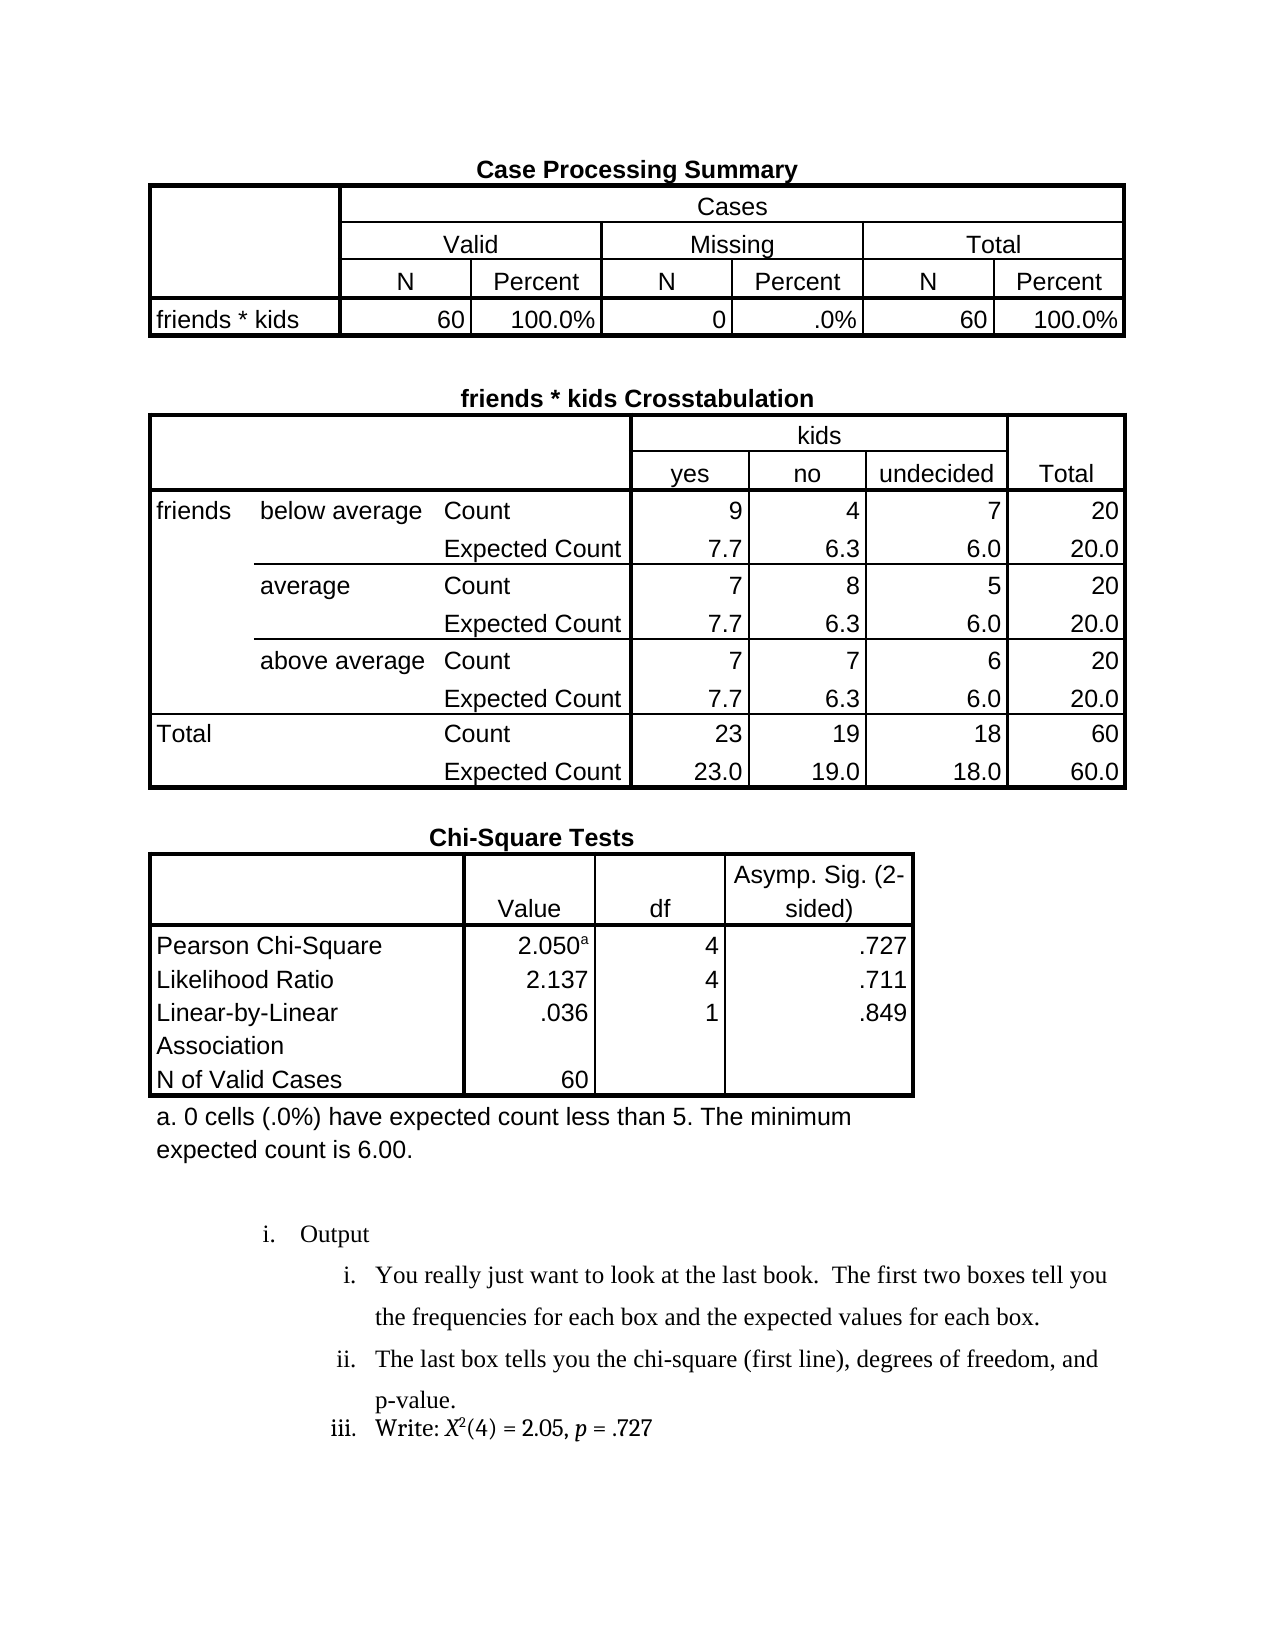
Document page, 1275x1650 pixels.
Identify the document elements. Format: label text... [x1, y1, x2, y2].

table_cell 6.0 [867, 675, 1006, 712]
table_cell 20 [1009, 565, 1123, 600]
table_cell Count [437, 565, 629, 600]
table_cell 0 [603, 300, 731, 333]
table_cell average [254, 565, 437, 637]
table_cell .711 [726, 960, 911, 993]
table_cell Pearson Chi-Square [152, 927, 462, 960]
table_cell Count [437, 715, 629, 748]
table_cell Percent [995, 260, 1122, 296]
table_cell 7.7 [633, 600, 748, 637]
table_cell 5 [867, 565, 1006, 600]
table_cell 20 [1009, 640, 1123, 675]
table_cell 2.050a [466, 927, 594, 960]
table_cell N [864, 260, 993, 296]
table_cell 7 [633, 565, 748, 600]
table_cell .849 [726, 993, 911, 1060]
table_cell 6.0 [867, 525, 1006, 562]
table_cell 6.0 [867, 600, 1006, 637]
table_cell no [750, 452, 865, 487]
table_cell Value [466, 856, 594, 922]
table_cell 100.0% [472, 300, 600, 333]
table_cell 19 [750, 715, 865, 748]
table_cell 9 [633, 492, 748, 525]
table_cell .0% [733, 300, 862, 333]
table_cell Expected Count [437, 675, 629, 712]
table_cell Missing [603, 223, 862, 258]
table_cell friends * kids [152, 300, 338, 333]
table_cell .036 [466, 993, 594, 1060]
table_cell 18.0 [867, 748, 1006, 785]
table_cell 6.3 [750, 675, 865, 712]
table_cell 4 [596, 927, 724, 960]
table_cell 7 [867, 492, 1006, 525]
table_cell Likelihood Ratio [152, 960, 462, 993]
table_cell undecided [867, 452, 1006, 487]
table_cell 19.0 [750, 748, 865, 785]
table_cell 6 [867, 640, 1006, 675]
table_cell Expected Count [437, 748, 629, 785]
table_cell 23 [633, 715, 748, 748]
table_cell above average [254, 640, 437, 712]
table_cell 60.0 [1009, 748, 1123, 785]
table_cell Valid [342, 223, 600, 258]
table_cell Expected Count [437, 525, 629, 562]
list You really just want to look at the last book. The first two boxes tell you the frequencies for each box and the expected values for each box. [356, 1247, 1125, 1331]
list Output [262, 1206, 1125, 1247]
table_cell N of Valid Cases [152, 1060, 462, 1093]
table_cell 6.3 [750, 600, 865, 637]
table_cell 60 [466, 1060, 594, 1093]
table_cell Count [437, 492, 629, 525]
table_cell Count [437, 640, 629, 675]
table_cell 4 [596, 960, 724, 993]
table_cell 20.0 [1009, 675, 1123, 712]
table_header friends * kids Crosstabulation [150, 379, 1125, 412]
table_cell 20.0 [1009, 600, 1123, 637]
table_cell Total [864, 223, 1122, 258]
table_cell 7 [633, 640, 748, 675]
table_cell [596, 1060, 724, 1093]
table_cell kids [633, 417, 1006, 450]
list Write: X2(4) = 2.05, p = .727 [356, 1414, 1125, 1443]
table_cell 8 [750, 565, 865, 600]
table_cell 20.0 [1009, 525, 1123, 562]
table_cell 60 [864, 300, 993, 333]
table_cell Total [1009, 417, 1123, 487]
list The last box tells you the chi-square (first line), degrees of freedom, and p-value. [356, 1331, 1125, 1414]
table_cell df [596, 856, 724, 922]
table_cell Percent [733, 260, 862, 296]
table_cell 7 [750, 640, 865, 675]
table_cell Linear-by-Linear Association [152, 993, 462, 1060]
table_cell 100.0% [995, 300, 1122, 333]
table_cell a. 0 cells (.0%) have expected count less than 5. The minimum expected count is 6.00. [150, 1098, 913, 1164]
table_cell 6.3 [750, 525, 865, 562]
table_header Case Processing Summary [150, 150, 1124, 183]
table_cell Percent [472, 260, 600, 296]
table_cell [152, 188, 338, 296]
table_cell [152, 856, 462, 922]
table_cell .727 [726, 927, 911, 960]
table_cell N [342, 260, 470, 296]
table_cell friends [152, 492, 254, 712]
table_cell 18 [867, 715, 1006, 748]
table_cell 60 [1009, 715, 1123, 748]
table_cell 7.7 [633, 675, 748, 712]
table_cell 20 [1009, 492, 1123, 525]
table_cell yes [633, 452, 748, 487]
table_cell 1 [596, 993, 724, 1060]
table_cell Cases [342, 188, 1122, 221]
table_cell 23.0 [633, 748, 748, 785]
table_cell 60 [342, 300, 470, 333]
table_cell 7.7 [633, 525, 748, 562]
table_cell Expected Count [437, 600, 629, 637]
table_cell N [603, 260, 731, 296]
table_cell below average [254, 492, 437, 562]
table_cell Total [152, 715, 437, 785]
table_cell 2.137 [466, 960, 594, 993]
table_cell Asymp. Sig. (2-sided) [726, 856, 911, 922]
table_header Chi-Square Tests [150, 818, 913, 852]
table_cell [726, 1060, 911, 1093]
table_cell 4 [750, 492, 865, 525]
table_cell [152, 417, 629, 487]
